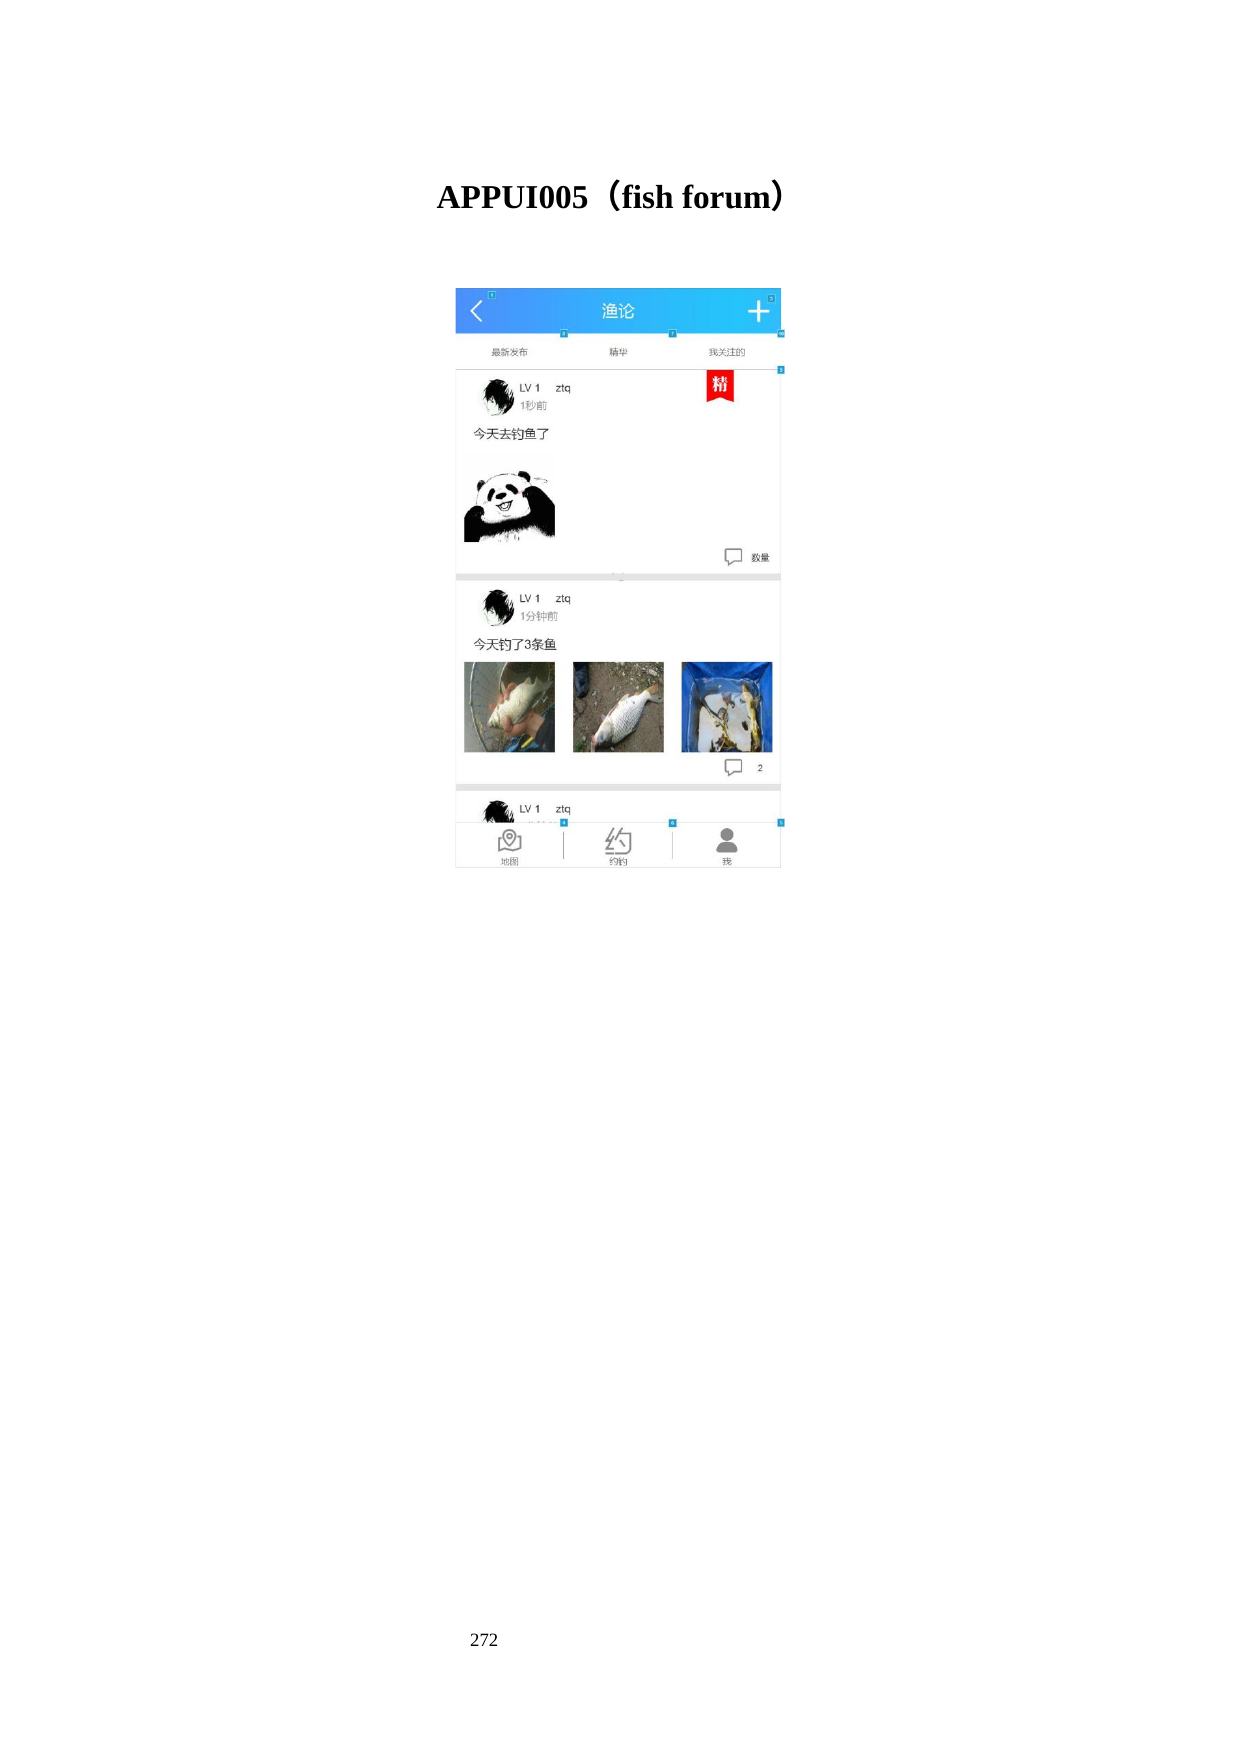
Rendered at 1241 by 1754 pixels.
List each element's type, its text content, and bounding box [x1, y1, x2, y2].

subtitle APPUI005（fish forum） [187, 162, 1053, 227]
picture [455, 288, 785, 868]
